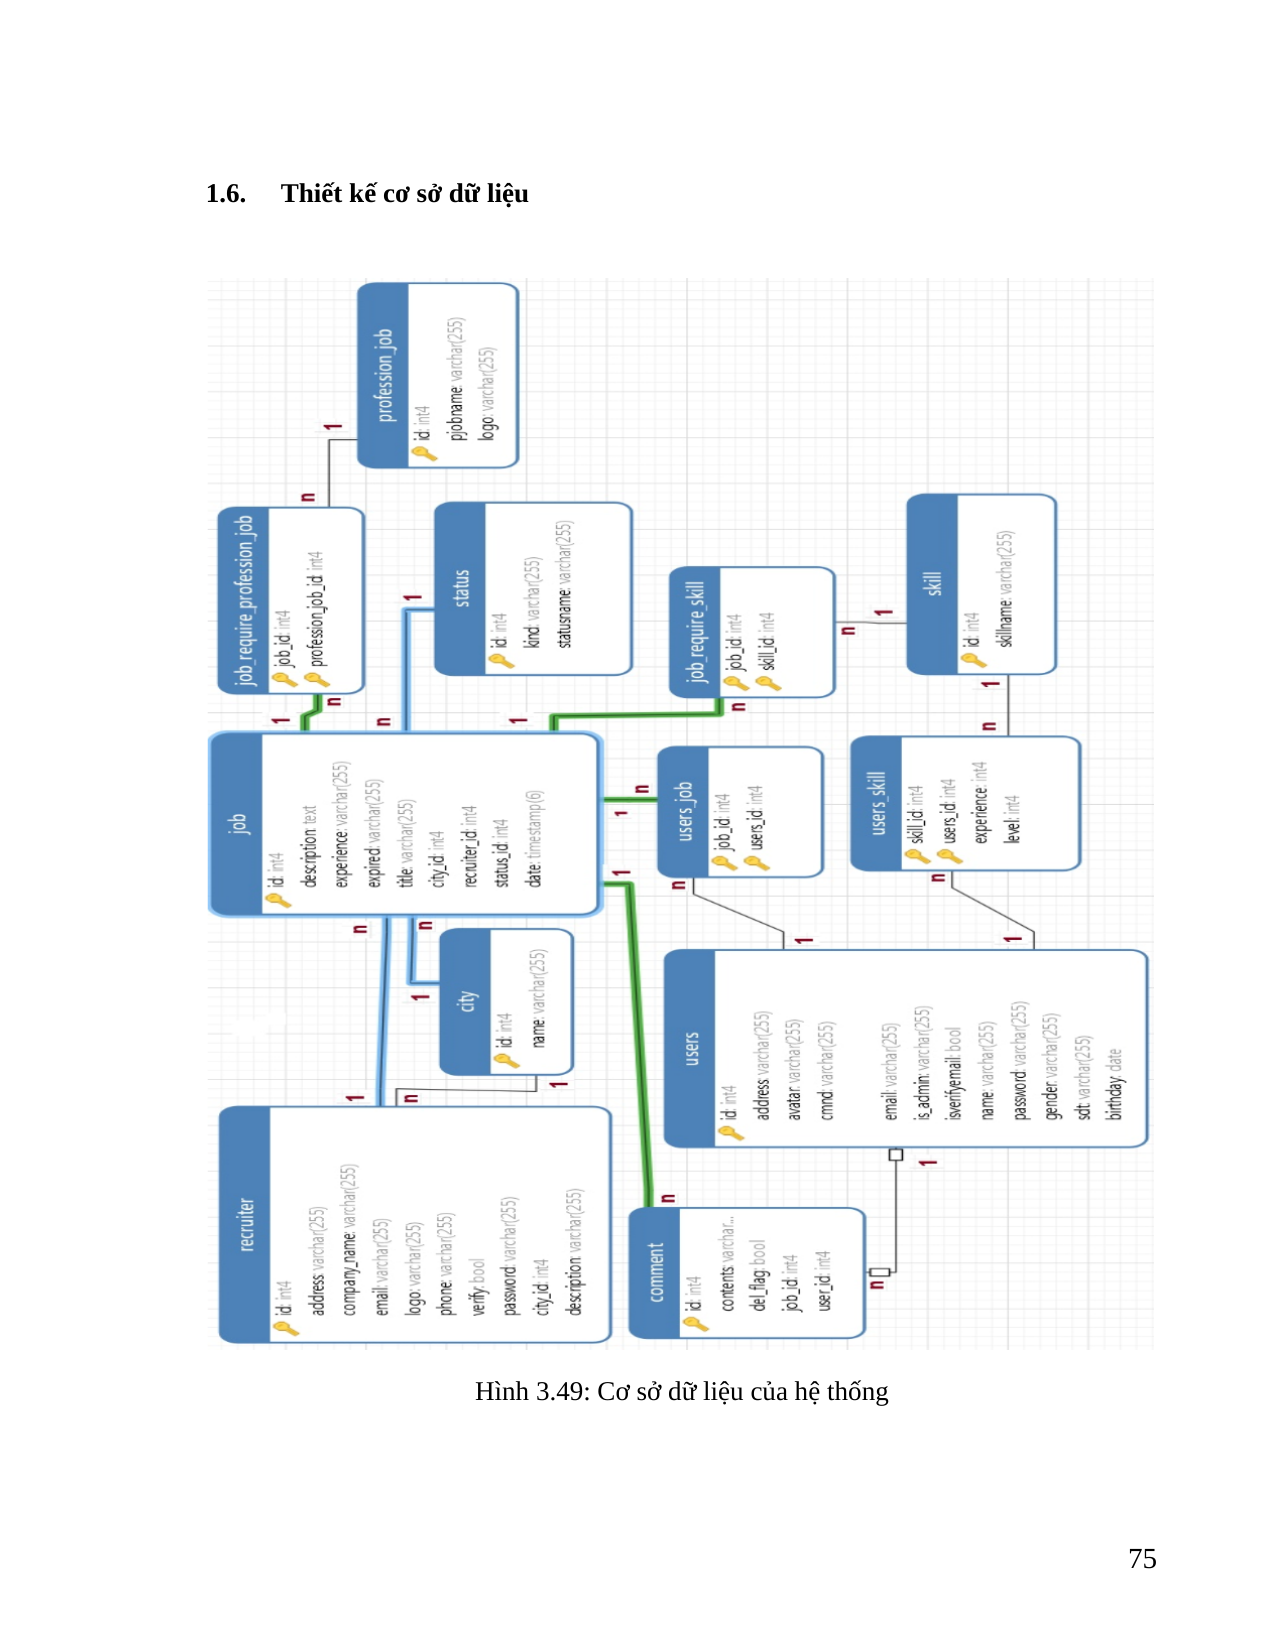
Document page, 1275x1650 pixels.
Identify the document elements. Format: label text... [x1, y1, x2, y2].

picture [208, 278, 1154, 1349]
subtitle Thiết kế cơ sở dữ liệu [206, 177, 1157, 208]
